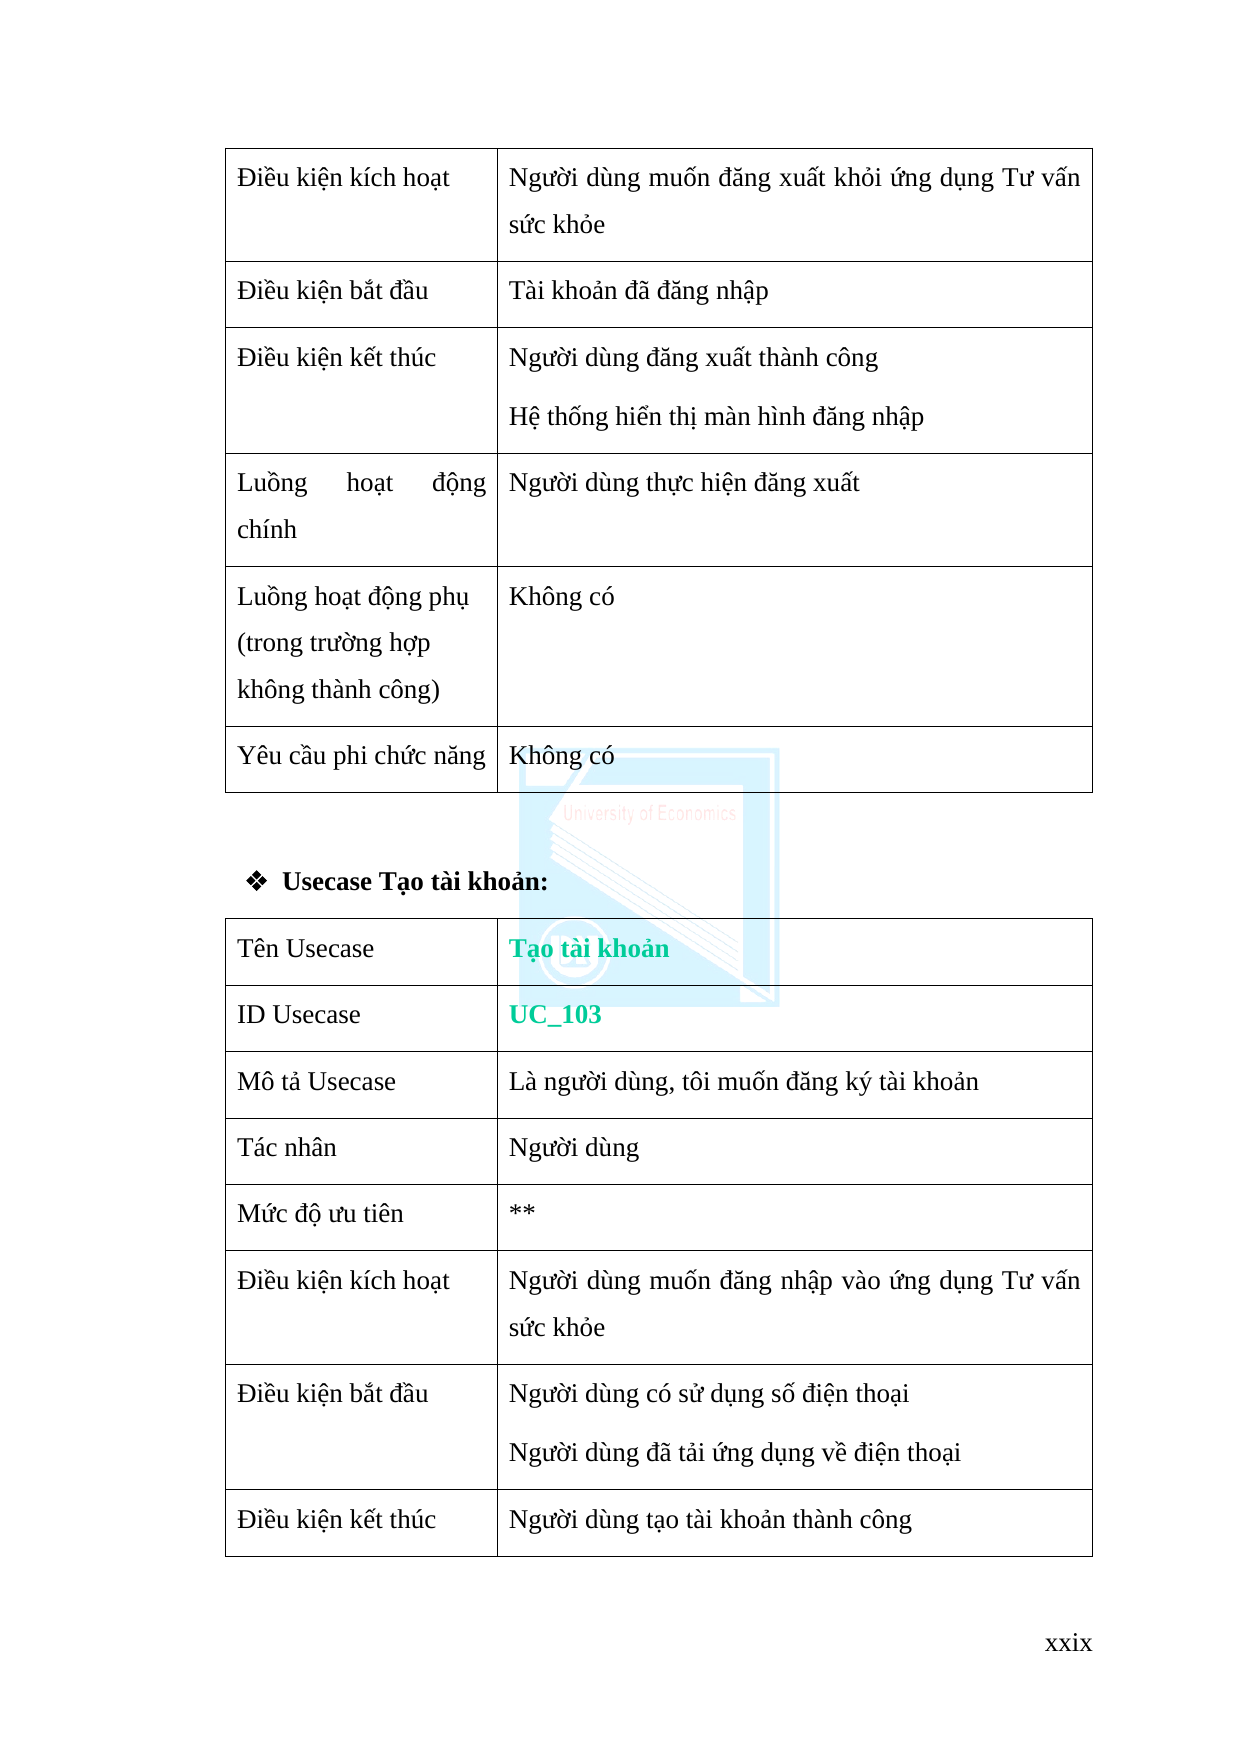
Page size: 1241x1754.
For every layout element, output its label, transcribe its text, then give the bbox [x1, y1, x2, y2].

table_cell Tài khoản đã đăng nhập [498, 262, 1092, 327]
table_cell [498, 1490, 1092, 1556]
table_cell Luồng hoạt động phụ (trong trường hợp không thành công) [226, 567, 497, 726]
table_cell Điều kiện kích hoạt [226, 1251, 497, 1363]
table_cell Không có [498, 727, 1092, 792]
table_cell Điều kiện kết thúc [226, 1490, 497, 1556]
table_cell ID Usecase [226, 986, 497, 1051]
table_header Tạo tài khoản [498, 919, 1092, 984]
list Usecase Tạo tài khoản: [244, 865, 1092, 896]
table_cell Luồng hoạt động chính [226, 454, 497, 566]
table_cell Điều kiện kích hoạt [226, 149, 497, 261]
table_header Tên Usecase [226, 919, 497, 984]
table_cell Người dùng có sử dụng số điện thoại Người dùng đã tải ứng dụng về điện thoại [498, 1365, 1092, 1489]
table_cell Là người dùng, tôi muốn đăng ký tài khoản [498, 1052, 1092, 1117]
table_cell Tác nhân [226, 1119, 497, 1184]
table_cell Mức độ ưu tiên [226, 1185, 497, 1250]
table_cell Người dùng muốn đăng xuất khỏi ứng dụng Tư vấn sức khỏe [498, 149, 1092, 261]
table_cell ** [498, 1185, 1092, 1250]
table_cell Điều kiện bắt đầu [226, 262, 497, 327]
table_cell Điều kiện kết thúc [226, 328, 497, 453]
table_cell Yêu cầu phi chức năng [226, 727, 497, 792]
table_cell UC_103 [498, 986, 1092, 1051]
table_cell Người dùng [498, 1119, 1092, 1184]
table_cell Người dùng đăng xuất thành công Hệ thống hiển thị màn hình đăng nhập [498, 328, 1092, 453]
table_cell Người dùng muốn đăng nhập vào ứng dụng Tư vấn sức khỏe [498, 1251, 1092, 1363]
table_cell Người dùng thực hiện đăng xuất [498, 454, 1092, 566]
table_cell Điều kiện bắt đầu [226, 1365, 497, 1489]
table_cell Mô tả Usecase [226, 1052, 497, 1117]
table_cell Không có [498, 567, 1092, 726]
